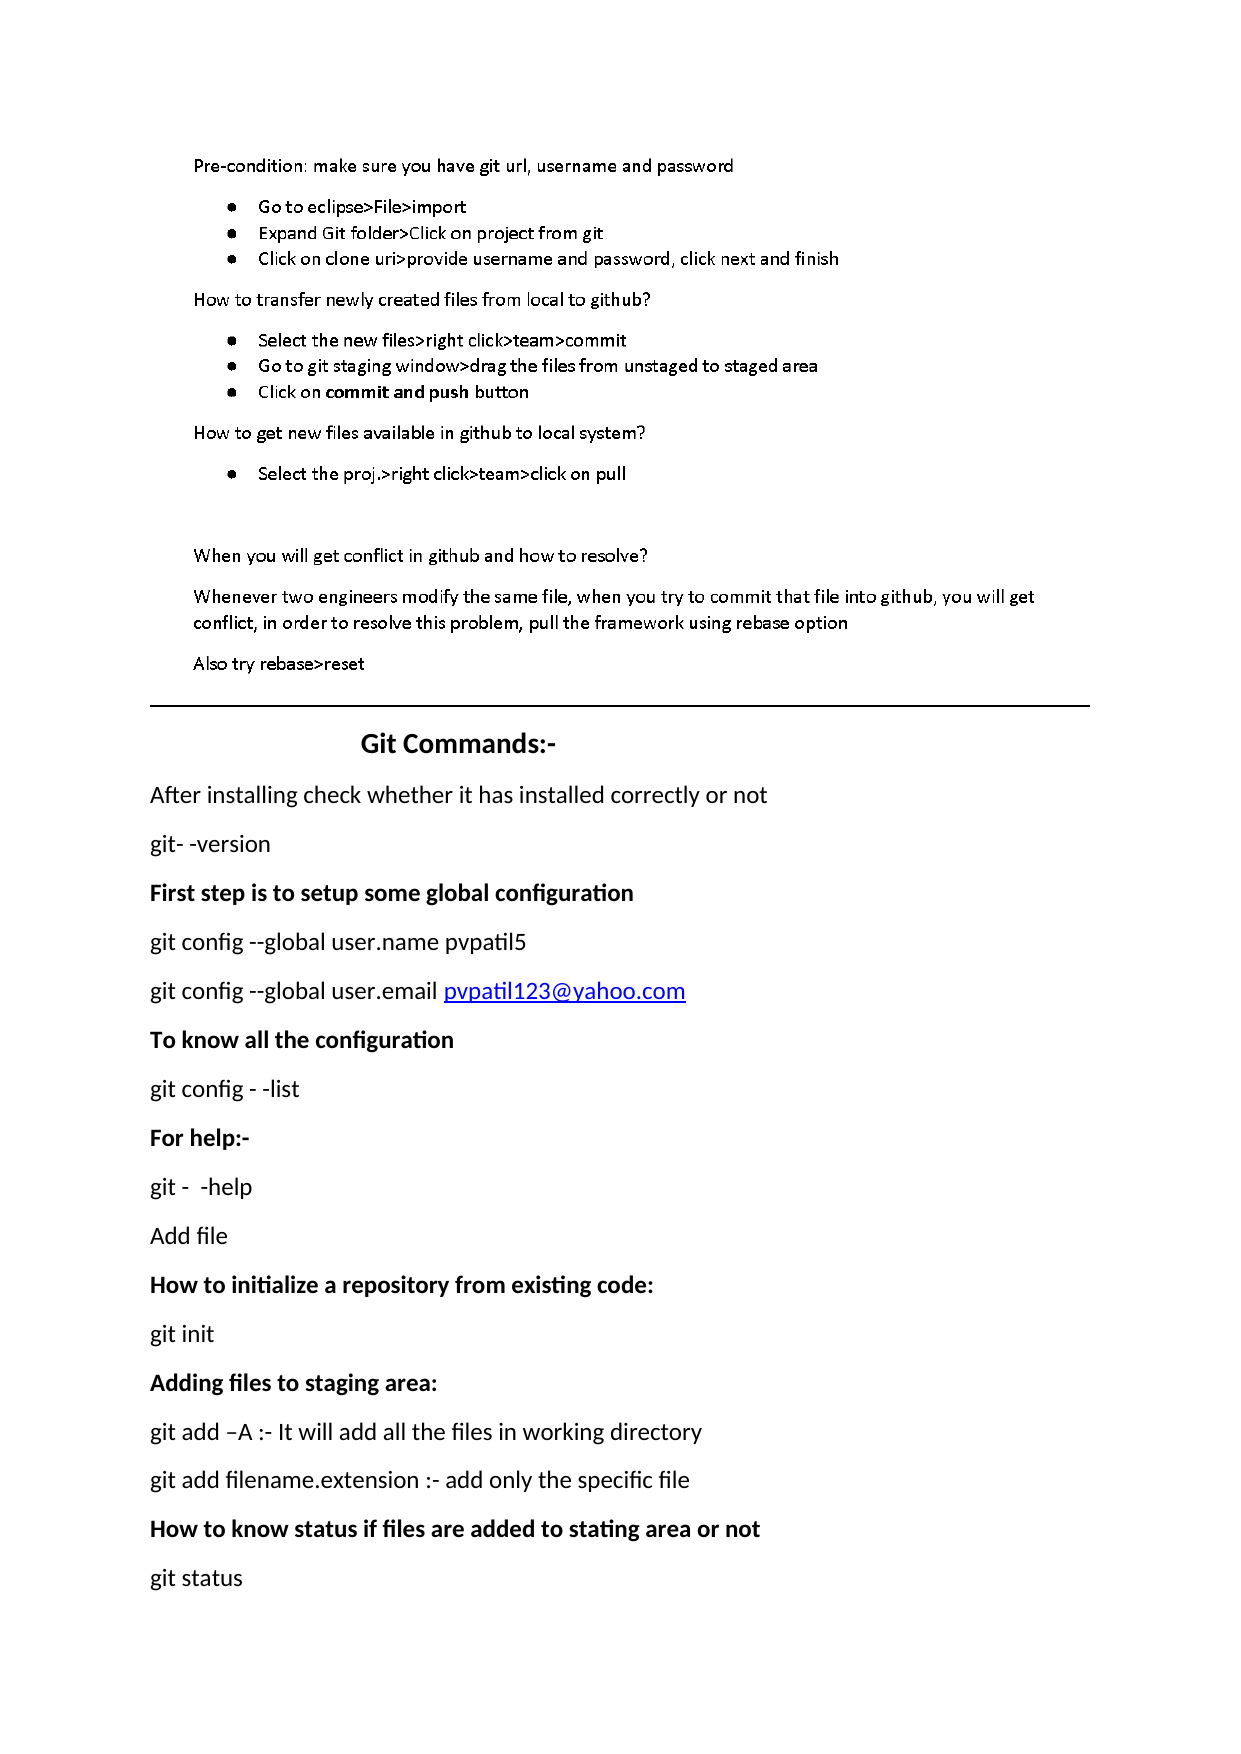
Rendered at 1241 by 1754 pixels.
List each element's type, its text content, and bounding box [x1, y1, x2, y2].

text To know all the configuration [150, 1024, 1090, 1054]
text git init [150, 1318, 1090, 1348]
text git config --global user.email pvpatil123@yahoo.com [150, 975, 1090, 1006]
text git config - -list [150, 1073, 1090, 1103]
text Add file [150, 1220, 1090, 1250]
text How to know status if files are added to stating area or not [150, 1514, 1090, 1544]
text git status [150, 1563, 1090, 1593]
text First step is to setup some global configuration [150, 877, 1090, 908]
text Git Commands:- [150, 725, 1090, 761]
text git - -help [150, 1171, 1090, 1201]
text How to initialize a repository from existing code: [150, 1269, 1090, 1299]
text git add –A :- It will add all the files in working directory [150, 1416, 1090, 1446]
text Adding files to staging area: [150, 1367, 1090, 1397]
text After installing check whether it has installed correctly or not [150, 779, 1090, 810]
text git- -version [150, 828, 1090, 859]
picture [150, 150, 1091, 703]
text git config --global user.name pvpatil5 [150, 926, 1090, 957]
text For help:- [150, 1122, 1090, 1152]
text git add filename.extension :- add only the specific file [150, 1465, 1090, 1495]
